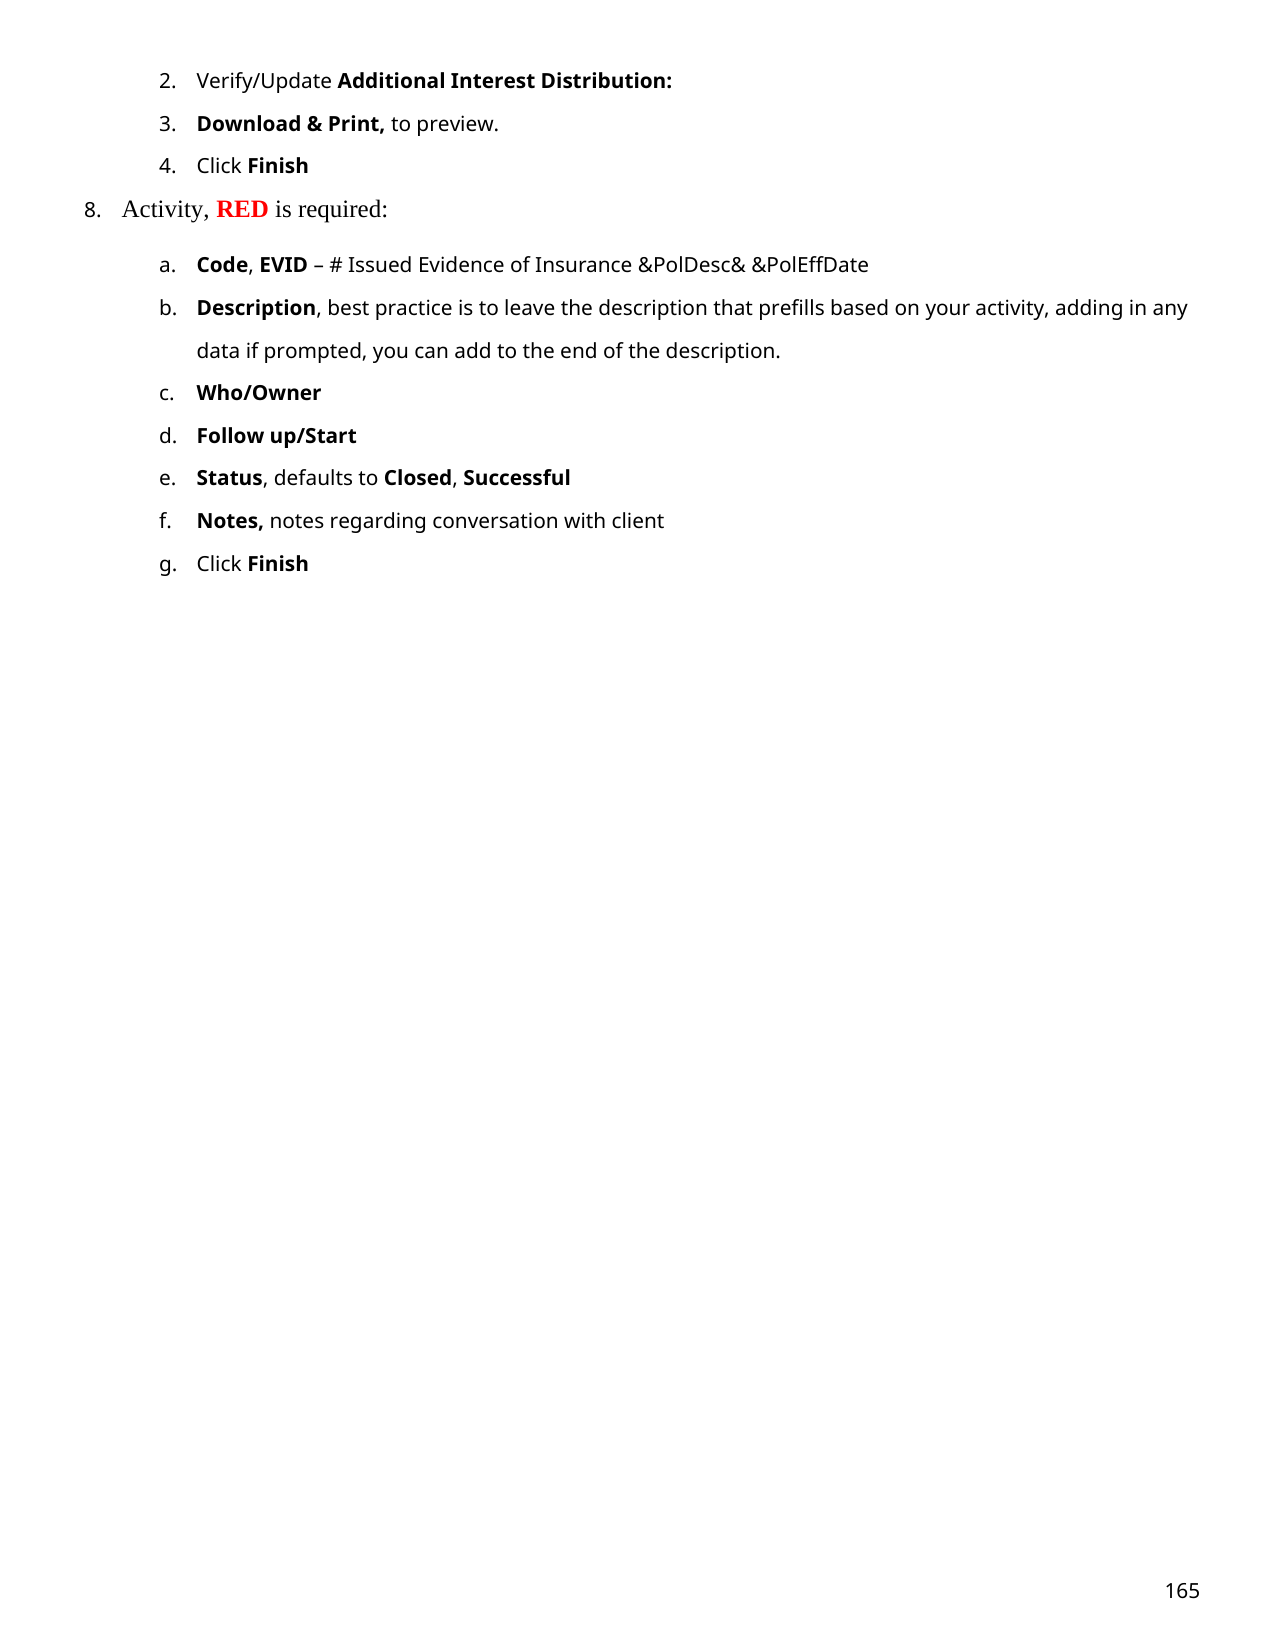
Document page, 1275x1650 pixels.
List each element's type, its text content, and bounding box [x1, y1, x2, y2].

list Follow up/Start [159, 421, 1200, 449]
list Code, EVID – # Issued Evidence of Insurance &PolDesc& &PolEffDate [159, 251, 1200, 279]
list Click Finish [159, 151, 1200, 180]
list Download & Print, to preview. [159, 109, 1200, 137]
list Verify/Update Additional Interest Distribution: [159, 66, 1200, 94]
list Click Finish [159, 549, 1200, 577]
list Status, defaults to Closed, Successful [159, 463, 1200, 492]
list Notes, notes regarding conversation with client [159, 506, 1200, 534]
list Description, best practice is to leave the description that prefills based on your activity, adding in any data if prompted, you can add to the end of the description. [159, 293, 1200, 364]
list Who/Owner [159, 378, 1200, 407]
list Activity, RED is required: [84, 194, 1200, 223]
